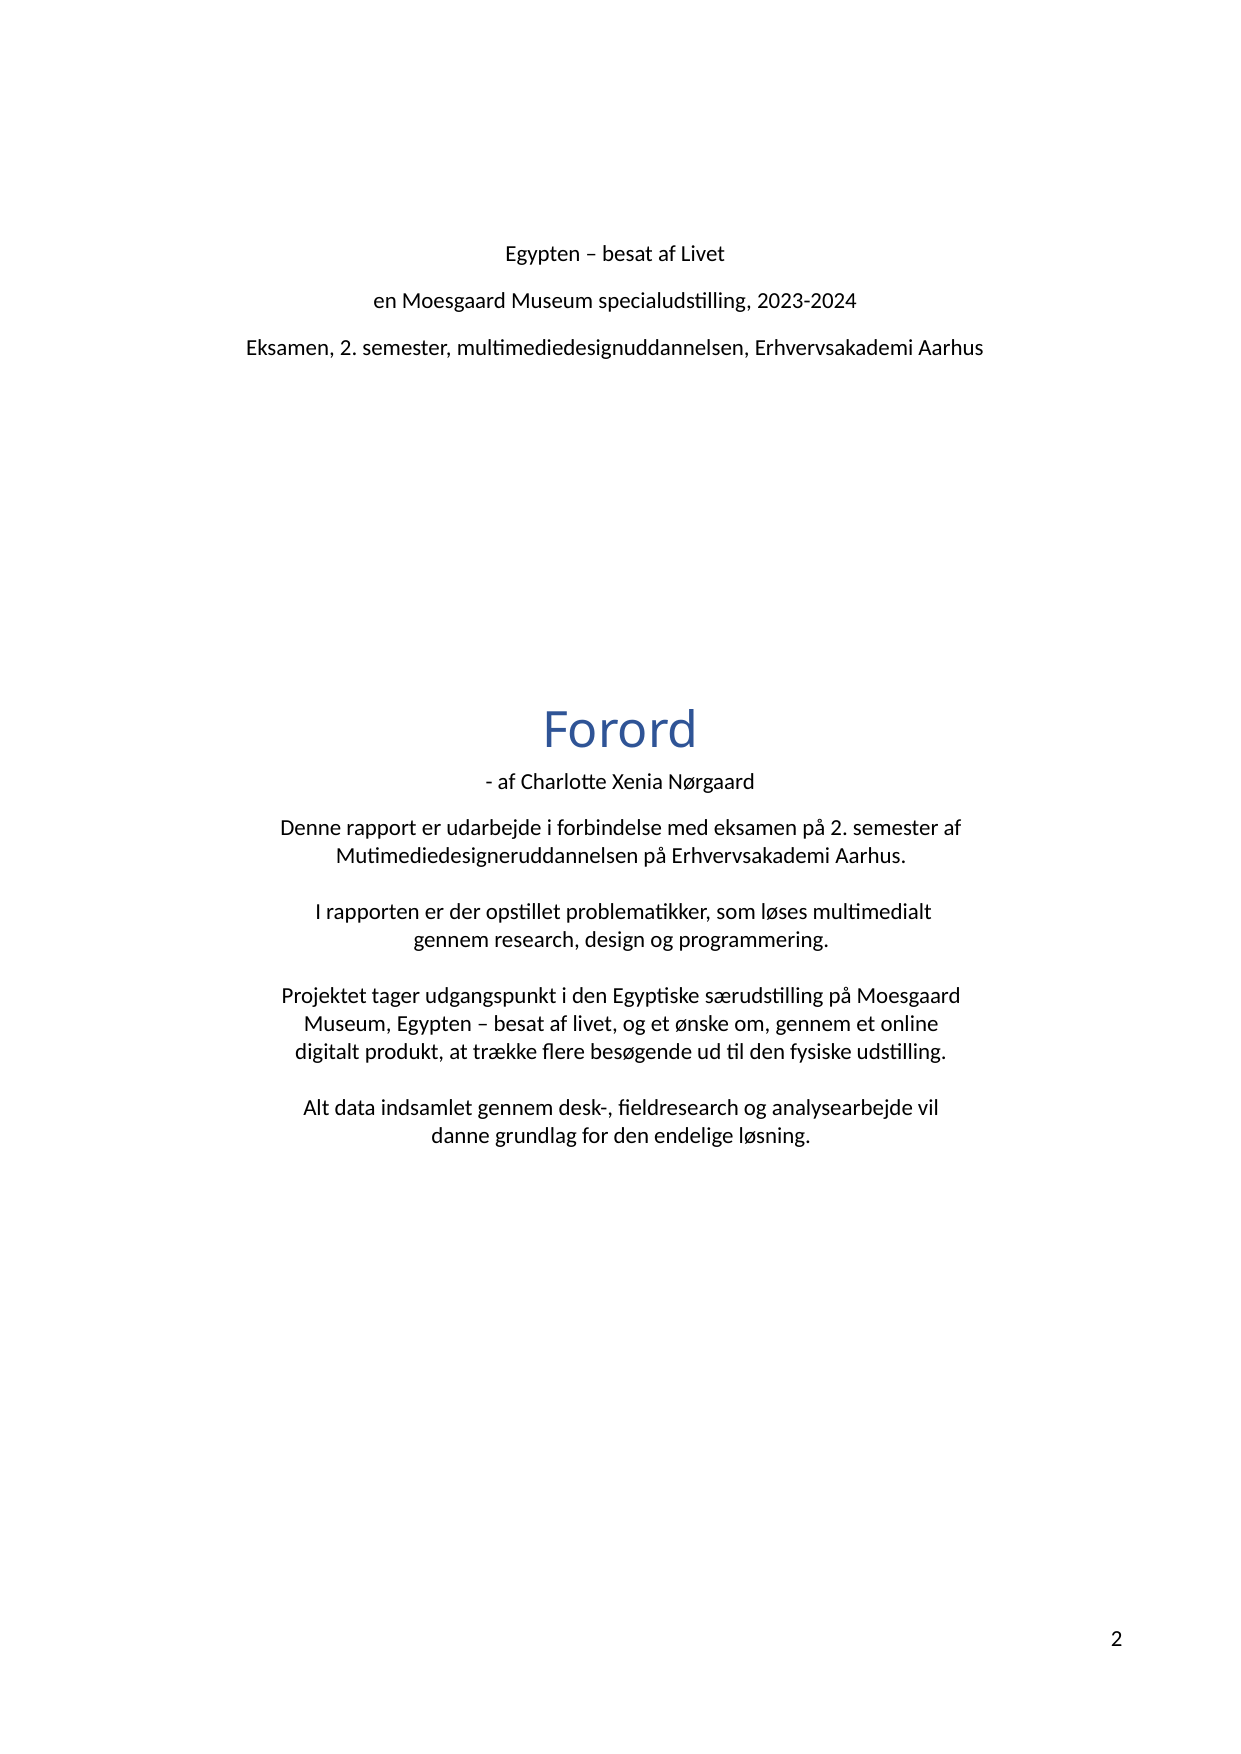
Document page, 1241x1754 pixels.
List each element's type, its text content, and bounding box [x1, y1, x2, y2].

subtitle Forord [118, 694, 1122, 762]
text - af Charlotte Xenia Nørgaard [118, 767, 1122, 796]
